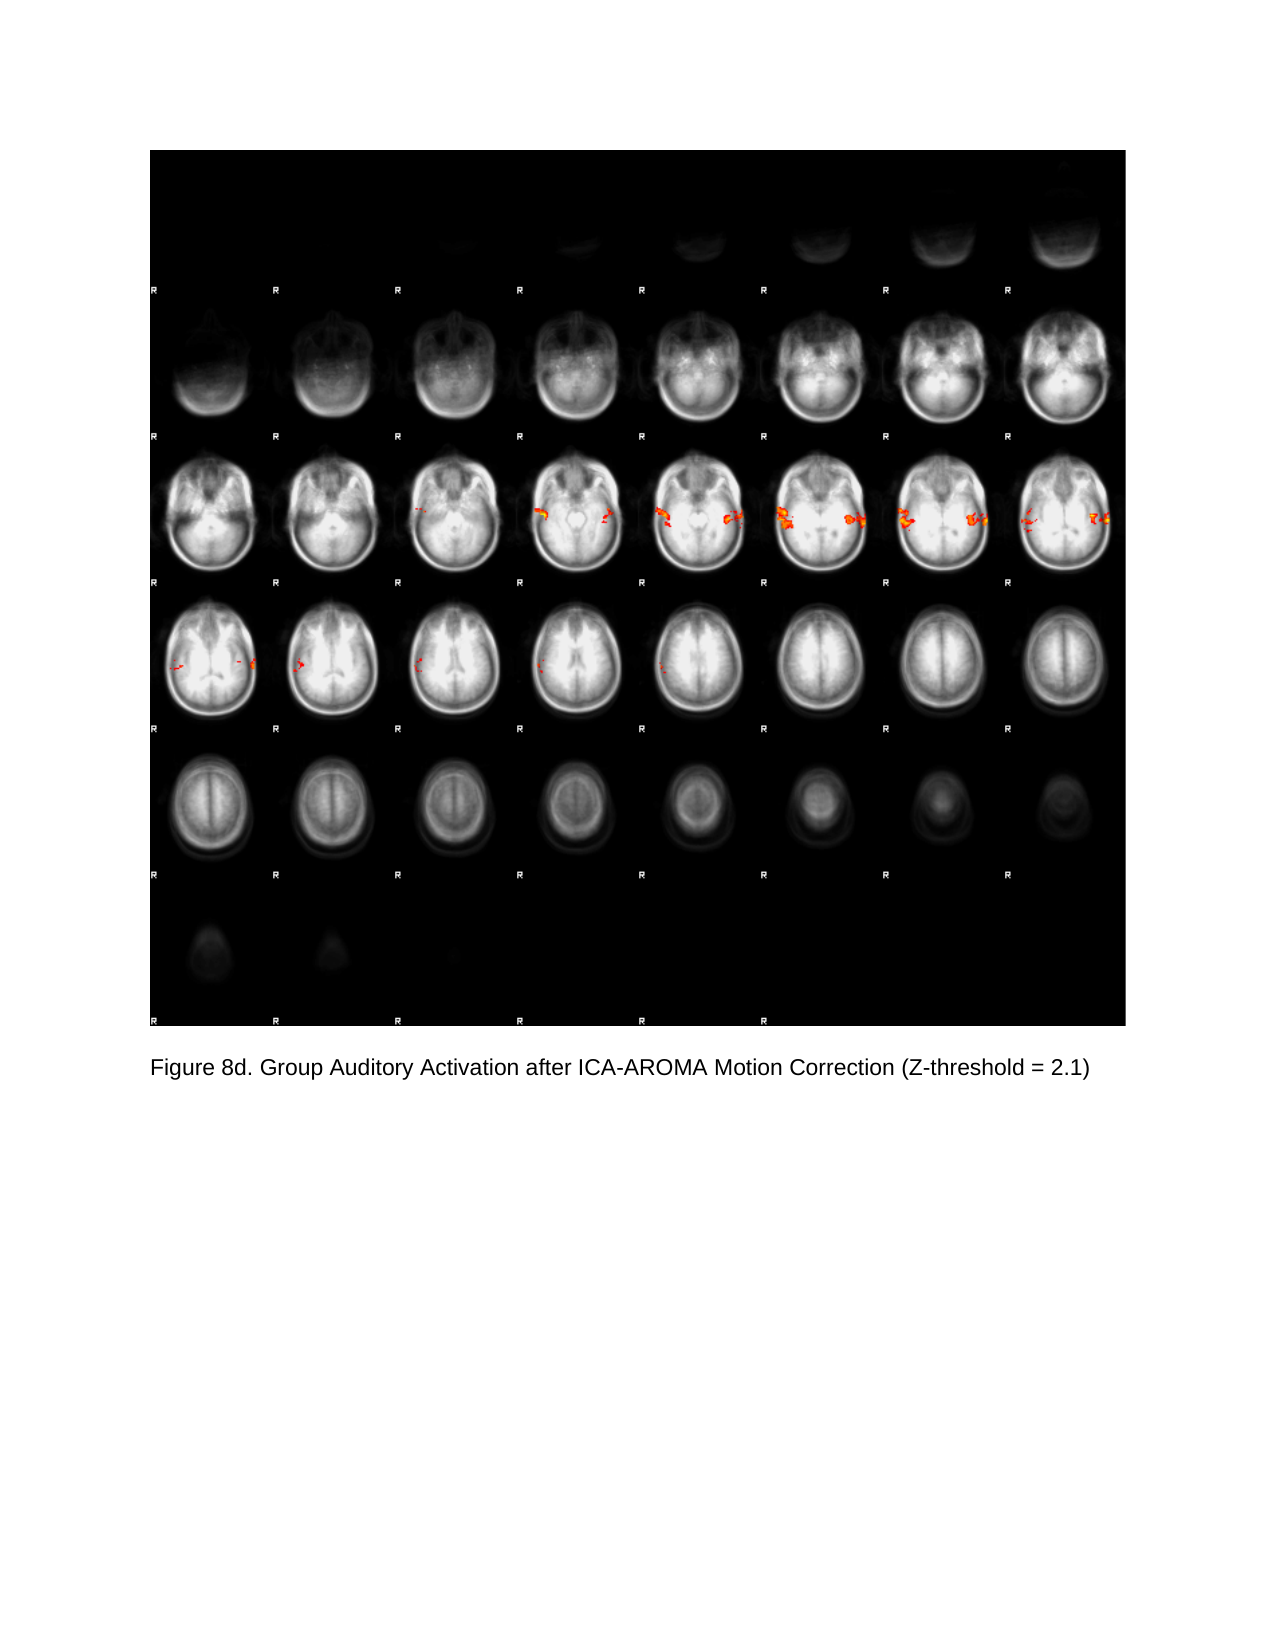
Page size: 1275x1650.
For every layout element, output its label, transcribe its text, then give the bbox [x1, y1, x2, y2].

text Figure 8d. Group Auditory Activation after ICA-AROMA Motion Correction (Z-threshold = 2.1) [150, 1054, 1125, 1080]
picture [150, 150, 1126, 1026]
